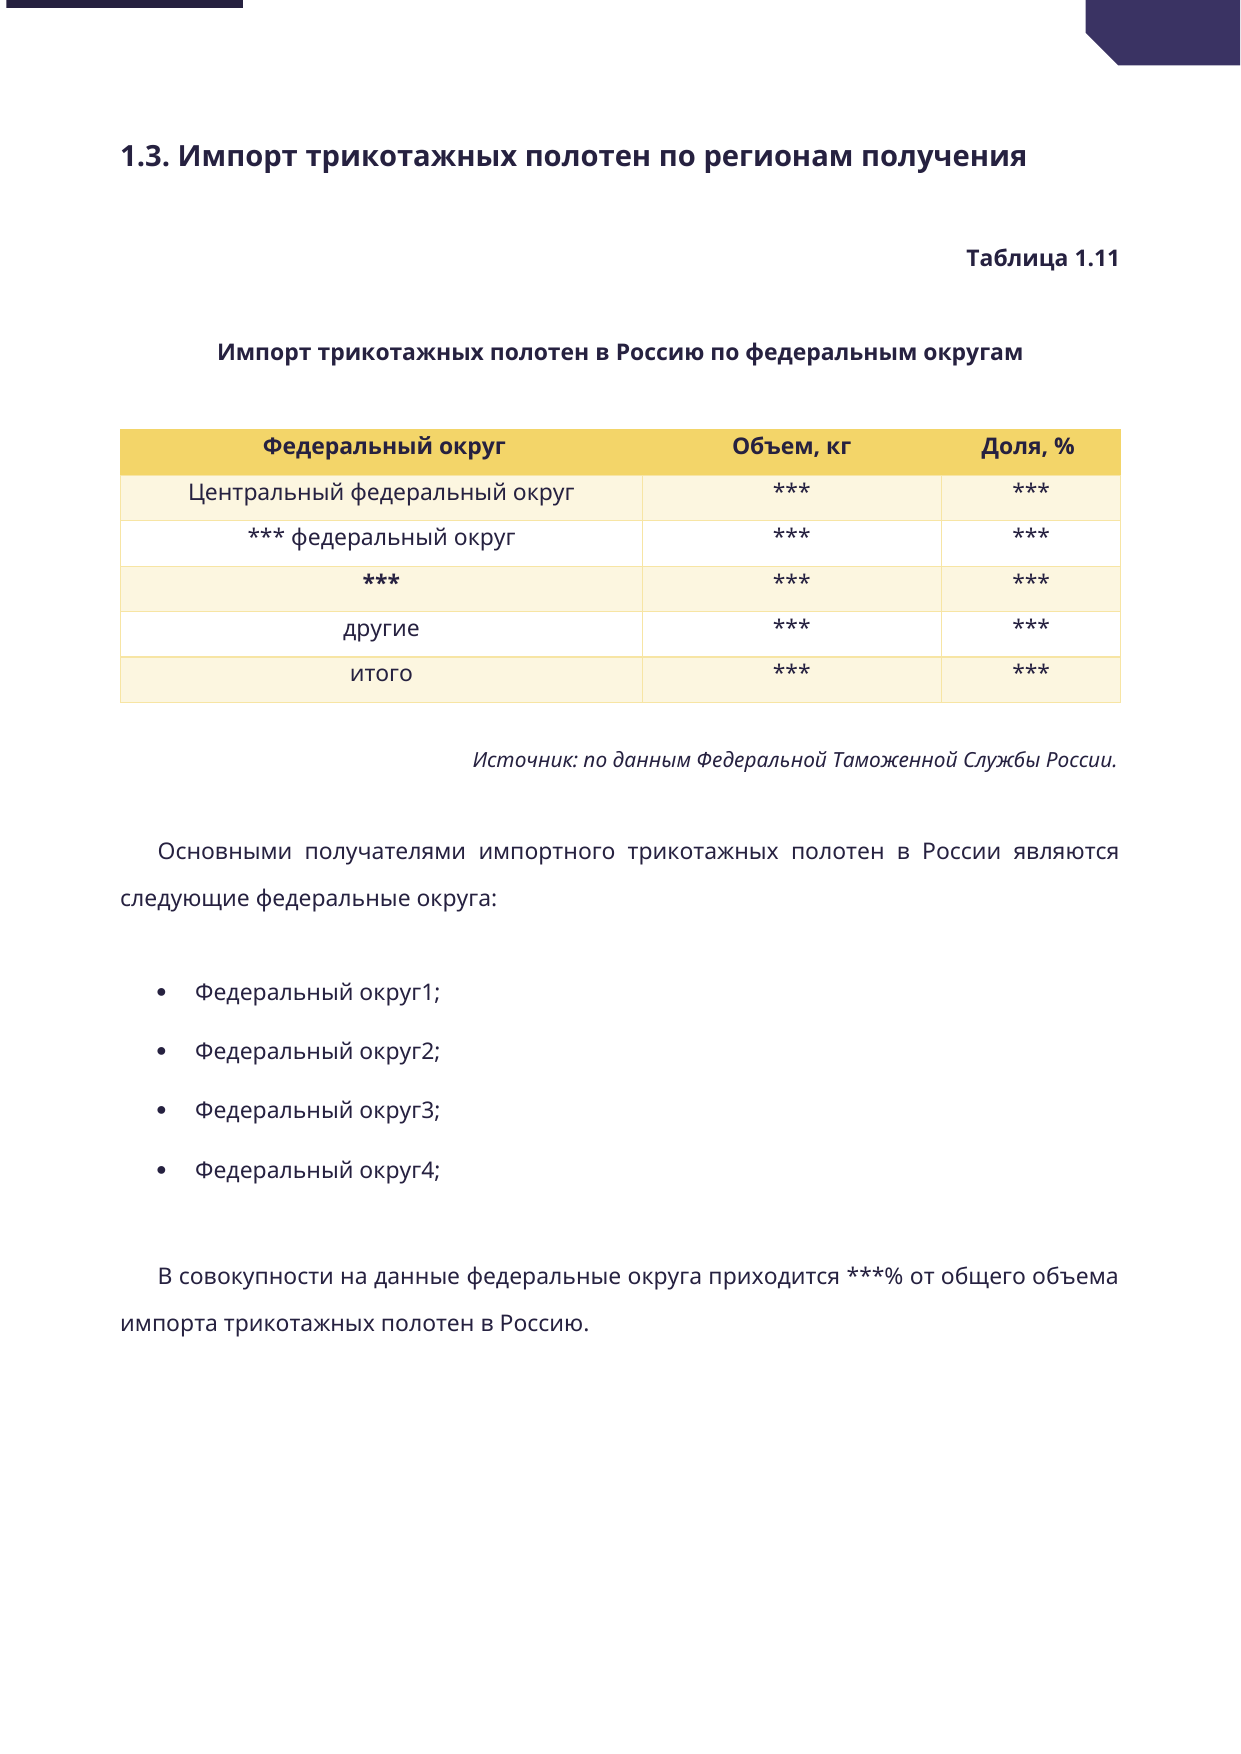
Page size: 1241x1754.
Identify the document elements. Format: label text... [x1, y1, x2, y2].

text Источник: по данным Федеральной Таможенной Службы России. [120, 745, 1120, 774]
table_header Объем, кг [643, 430, 941, 475]
table_cell *** [643, 567, 941, 611]
table_cell *** [942, 658, 1120, 702]
table_cell другие [121, 612, 642, 656]
subtitle 1.3. Импорт трикотажных полотен по регионам получения [120, 135, 1120, 175]
table_cell *** [942, 521, 1120, 566]
list Федеральный округ4; [157, 1154, 1120, 1185]
table_header Федеральный округ [121, 430, 642, 475]
text Основными получателями импортного трикотажных полотен в России являются следующие федеральные округа: [120, 835, 1120, 913]
table_header Доля, % [942, 430, 1120, 475]
list Федеральный округ1; [157, 976, 1120, 1007]
table_cell *** [643, 476, 941, 520]
text Импорт трикотажных полотен в Россию по федеральным округам [120, 336, 1120, 367]
table_cell *** [643, 612, 941, 656]
list Федеральный округ3; [157, 1094, 1120, 1126]
table_cell *** [942, 612, 1120, 656]
table_cell итого [121, 658, 642, 702]
list Федеральный округ2; [157, 1035, 1120, 1066]
table_cell *** [121, 567, 642, 611]
table_cell *** [643, 658, 941, 702]
text Таблица 1.11 [120, 242, 1120, 273]
table_cell *** [942, 476, 1120, 520]
table_cell *** федеральный округ [121, 521, 642, 566]
table_cell *** [643, 521, 941, 566]
table_cell Центральный федеральный округ [121, 476, 642, 520]
table_cell *** [942, 567, 1120, 611]
text В совокупности на данные федеральные округа приходится ***% от общего объема импорта трикотажных полотен в Россию. [120, 1260, 1120, 1338]
